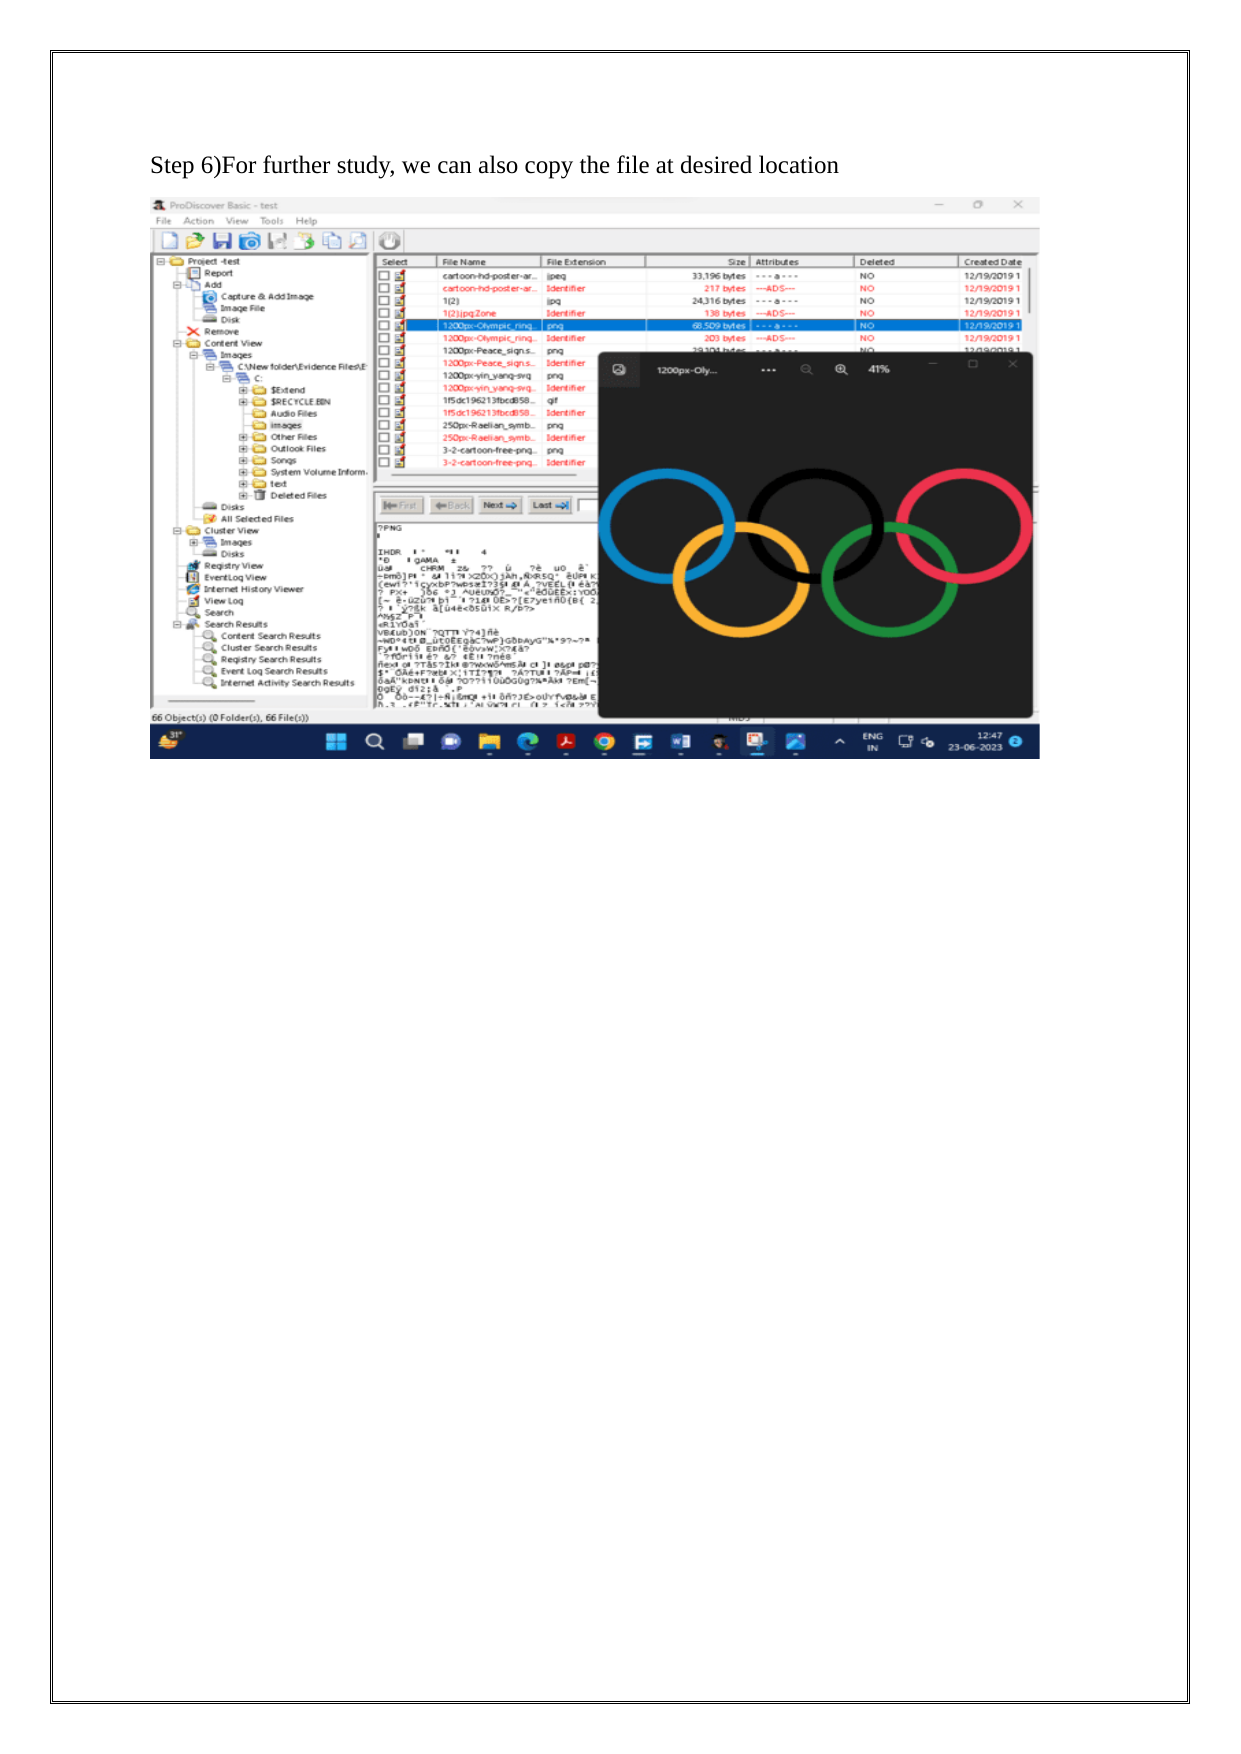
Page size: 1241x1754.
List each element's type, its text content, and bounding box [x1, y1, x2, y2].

picture [150, 197, 1040, 759]
text Step 6)For further study, we can also copy the file at desired location [150, 150, 1090, 179]
